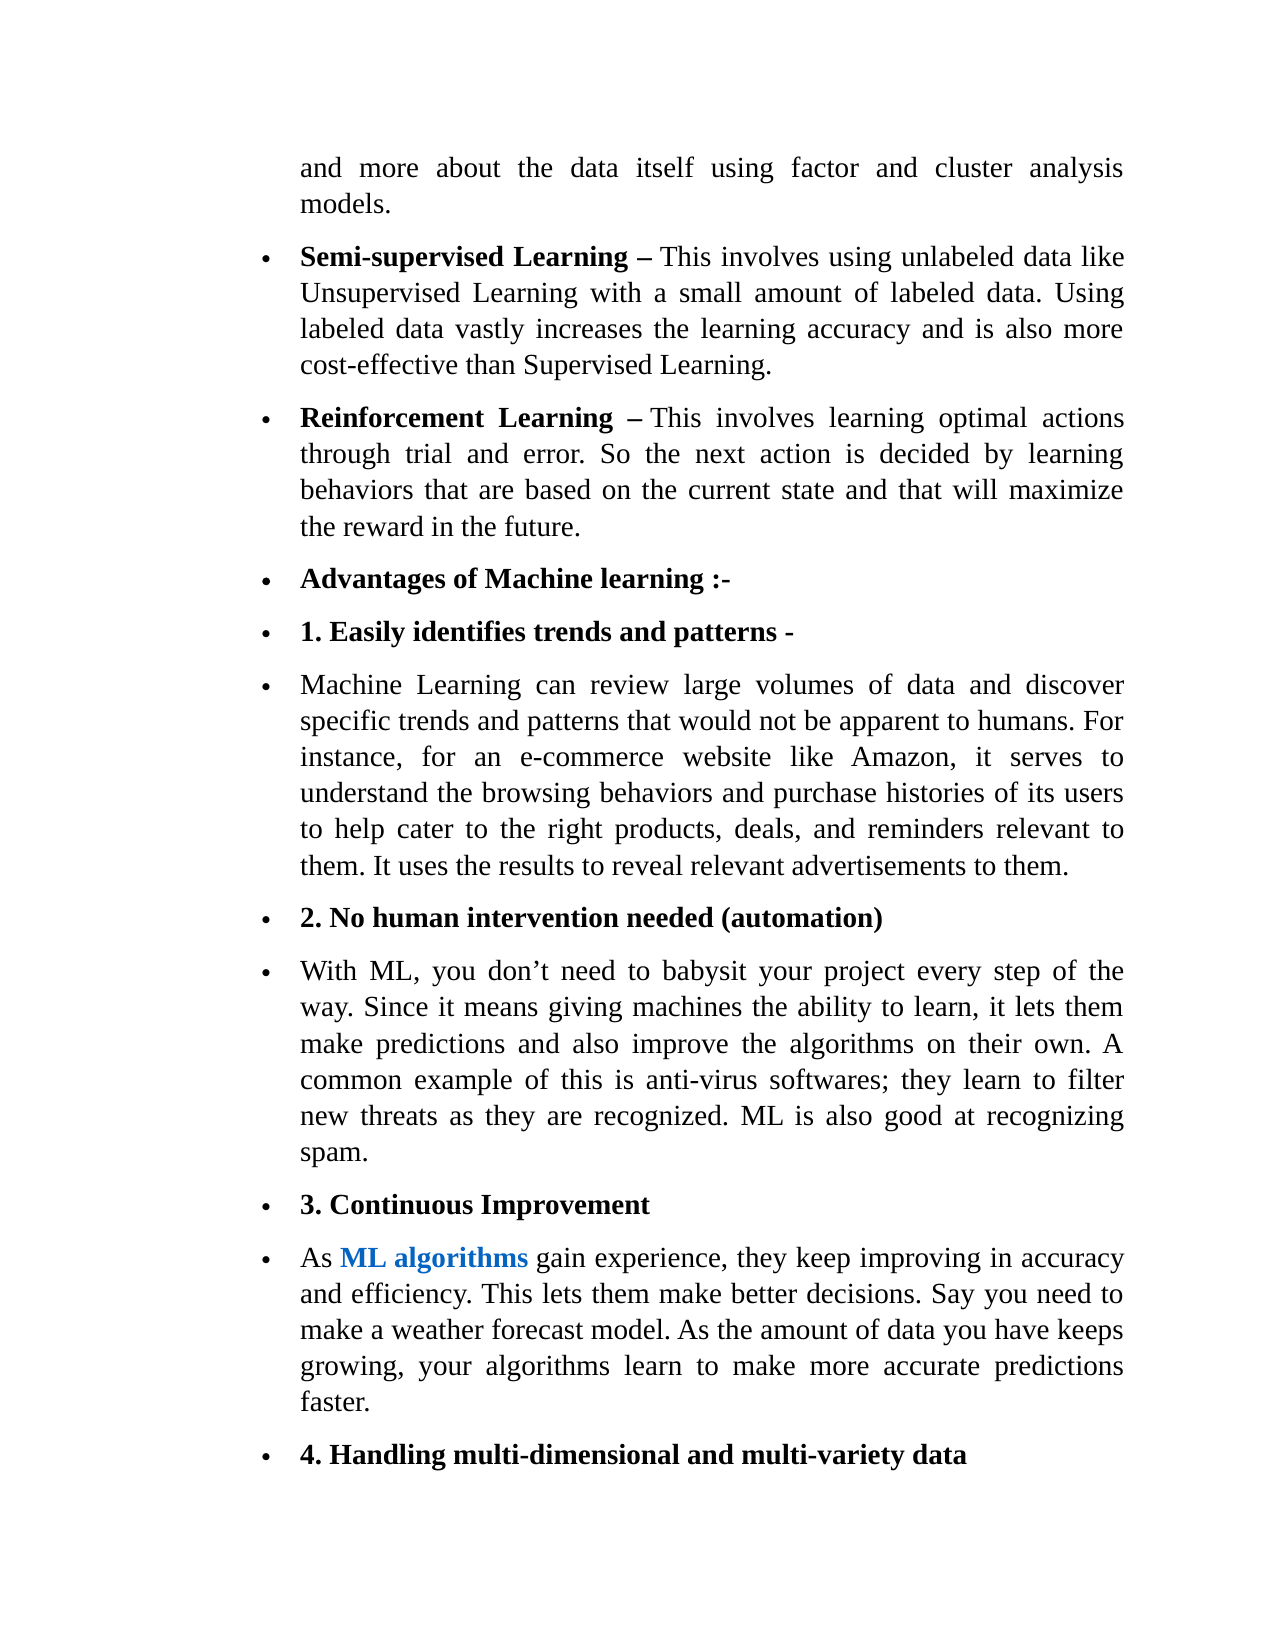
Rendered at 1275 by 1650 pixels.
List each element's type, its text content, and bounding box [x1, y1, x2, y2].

list With ML, you don’t need to babysit your project every step of the way. Since it means giving machines the ability to learn, it lets them make predictions and also improve the algorithms on their own. A common example of this is anti-virus softwares; they learn to filter new threats as they are recognized. ML is also good at recognizing spam. [262, 953, 1125, 1168]
list As ML algorithms gain experience, they keep improving in accuracy and efficiency. This lets them make better decisions. Say you need to make a weather forecast model. As the amount of data you have keeps growing, your algorithms learn to make more accurate predictions faster. [262, 1240, 1125, 1418]
list 4. Handling multi-dimensional and multi-variety data [262, 1437, 1125, 1471]
list 3. Continuous Improvement [262, 1187, 1125, 1221]
list 2. No human intervention needed (automation) [262, 901, 1125, 934]
list Reinforcement Learning – This involves learning optimal actions through trial and error. So the next action is decided by learning behaviors that are based on the current state and that will maximize the reward in the future. [262, 400, 1125, 542]
list 1. Easily identifies trends and patterns - [262, 614, 1125, 648]
list Semi-supervised Learning – This involves using unlabeled data like Unsupervised Learning with a small amount of labeled data. Using labeled data vastly increases the learning accuracy and is also more cost-effective than Supervised Learning. [262, 239, 1125, 381]
list Machine Learning can review large volumes of data and discover specific trends and patterns that would not be apparent to humans. For instance, for an e-commerce website like Amazon, it serves to understand the browsing behaviors and purchase histories of its users to help cater to the right products, deals, and reminders relevant to them. It uses the results to reveal relevant advertisements to them. [262, 667, 1125, 881]
list Advantages of Machine learning :- [262, 561, 1125, 595]
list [262, 150, 1125, 220]
